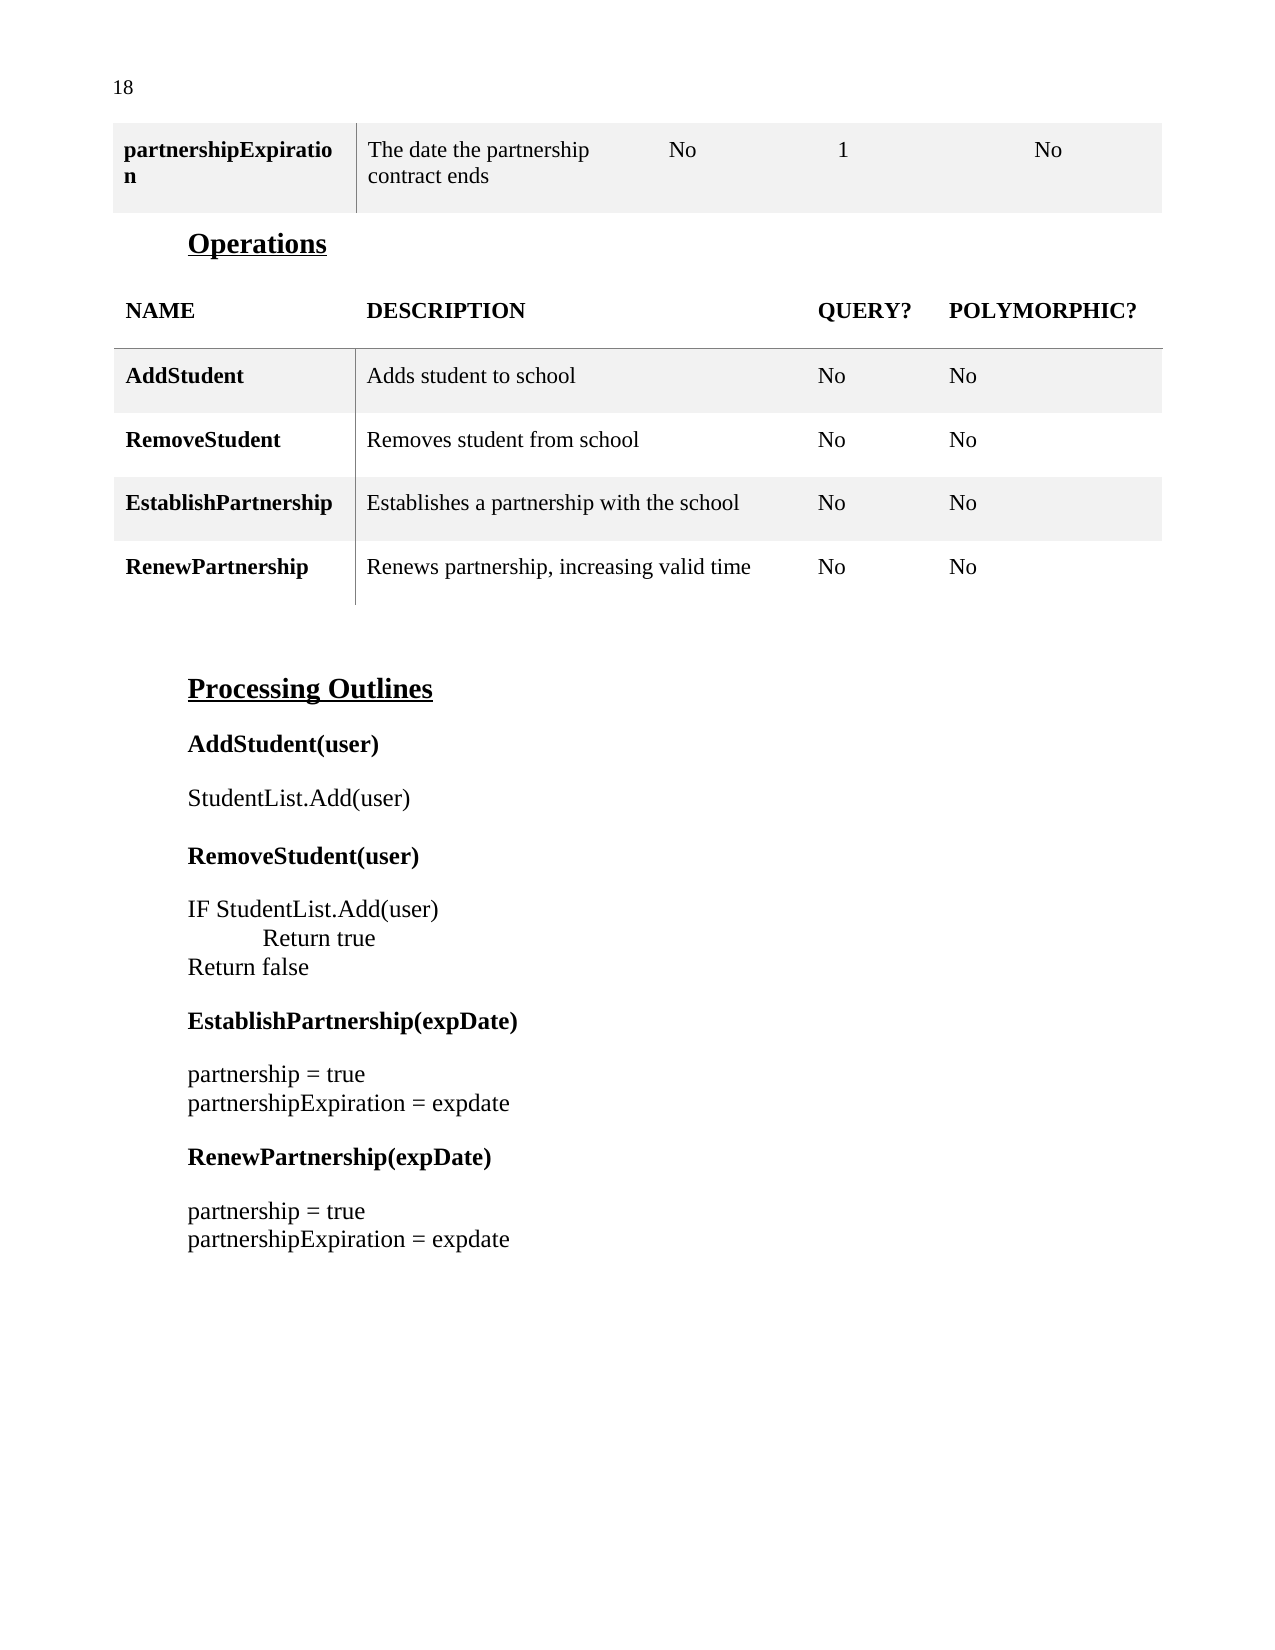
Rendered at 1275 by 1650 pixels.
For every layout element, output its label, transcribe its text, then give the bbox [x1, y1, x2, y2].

text RemoveStudent(user) [187, 841, 1162, 869]
text Return false [187, 952, 1162, 981]
table_cell 1 [826, 123, 1023, 213]
text StudentList.Add(user) [187, 783, 1162, 812]
text partnershipExpiration = expdate [187, 1224, 1162, 1253]
table_cell No [806, 541, 938, 605]
table_cell No [938, 477, 1162, 541]
table_cell RenewPartnership [114, 541, 355, 605]
table_header Polymorphic? [938, 284, 1162, 348]
table_cell No [806, 413, 938, 477]
text EstablishPartnership(expDate) [187, 1006, 1162, 1034]
text partnership = true [187, 1059, 1162, 1088]
table_cell No [938, 541, 1162, 605]
table_cell Renews partnership, increasing valid time [356, 541, 806, 605]
text AddStudent(user) [187, 729, 1162, 758]
text Return true [187, 923, 1162, 952]
table_cell Establishes a partnership with the school [356, 477, 806, 541]
text partnership = true [187, 1196, 1162, 1224]
table_cell AddStudent [114, 349, 355, 413]
table_cell No [938, 413, 1162, 477]
table_cell Removes student from school [356, 413, 806, 477]
table_cell No [938, 349, 1162, 413]
text Processing Outlines [187, 671, 1162, 704]
table_cell Adds student to school [356, 349, 806, 413]
table_cell partnershipExpiration [113, 123, 356, 213]
text RenewPartnership(expDate) [187, 1142, 1162, 1171]
table_cell No [1023, 123, 1162, 213]
table_cell EstablishPartnership [114, 477, 355, 541]
table_header Query? [806, 284, 938, 348]
table_cell No [657, 123, 826, 213]
table_cell No [806, 349, 938, 413]
text partnershipExpiration = expdate [187, 1088, 1162, 1117]
table_cell The date the partnership contract ends [357, 123, 657, 213]
table_header Name [114, 284, 355, 348]
table_cell RemoveStudent [114, 413, 355, 477]
table_header Description [355, 284, 806, 348]
table_cell No [806, 477, 938, 541]
text Operations [112, 226, 1162, 259]
text IF StudentList.Add(user) [187, 894, 1162, 923]
